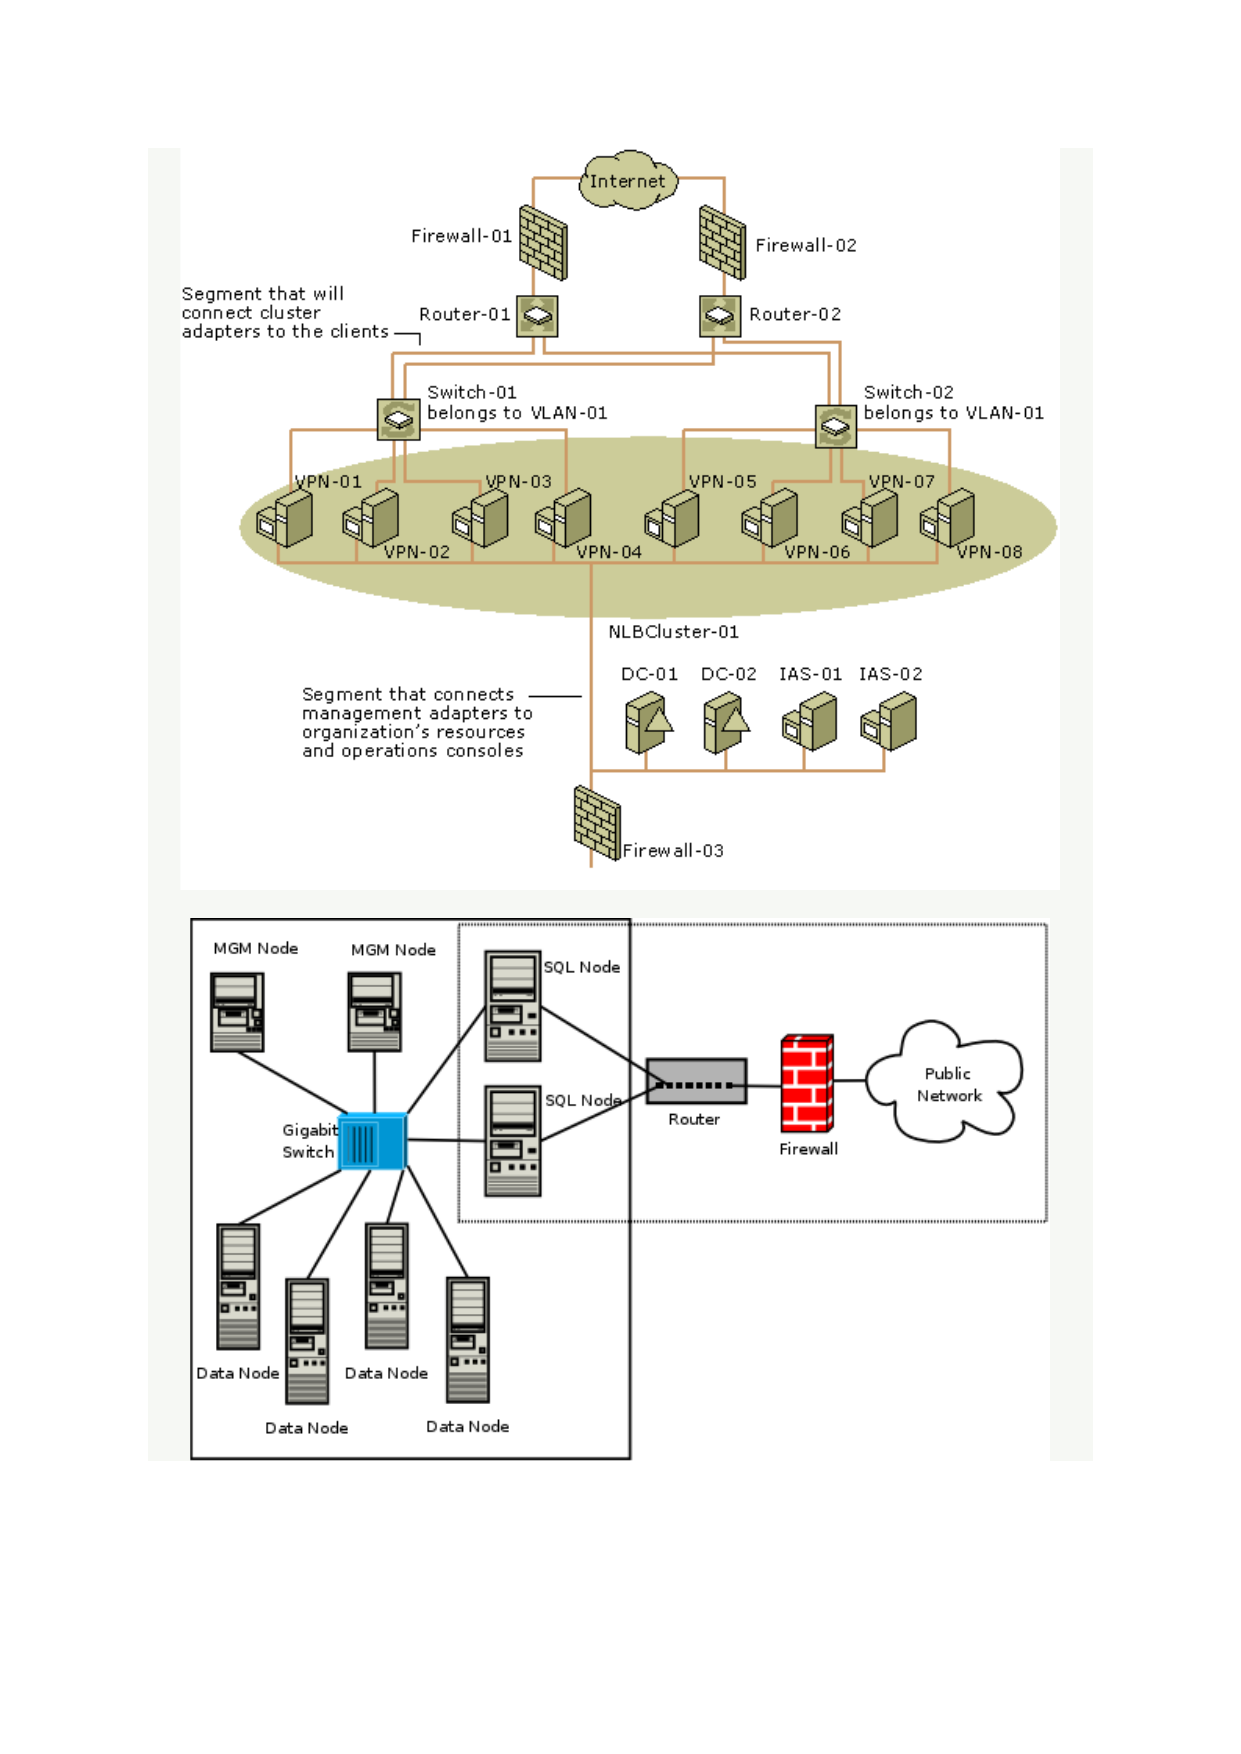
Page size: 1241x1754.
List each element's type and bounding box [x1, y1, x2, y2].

picture [190, 918, 1050, 1462]
picture [180, 147, 1060, 890]
